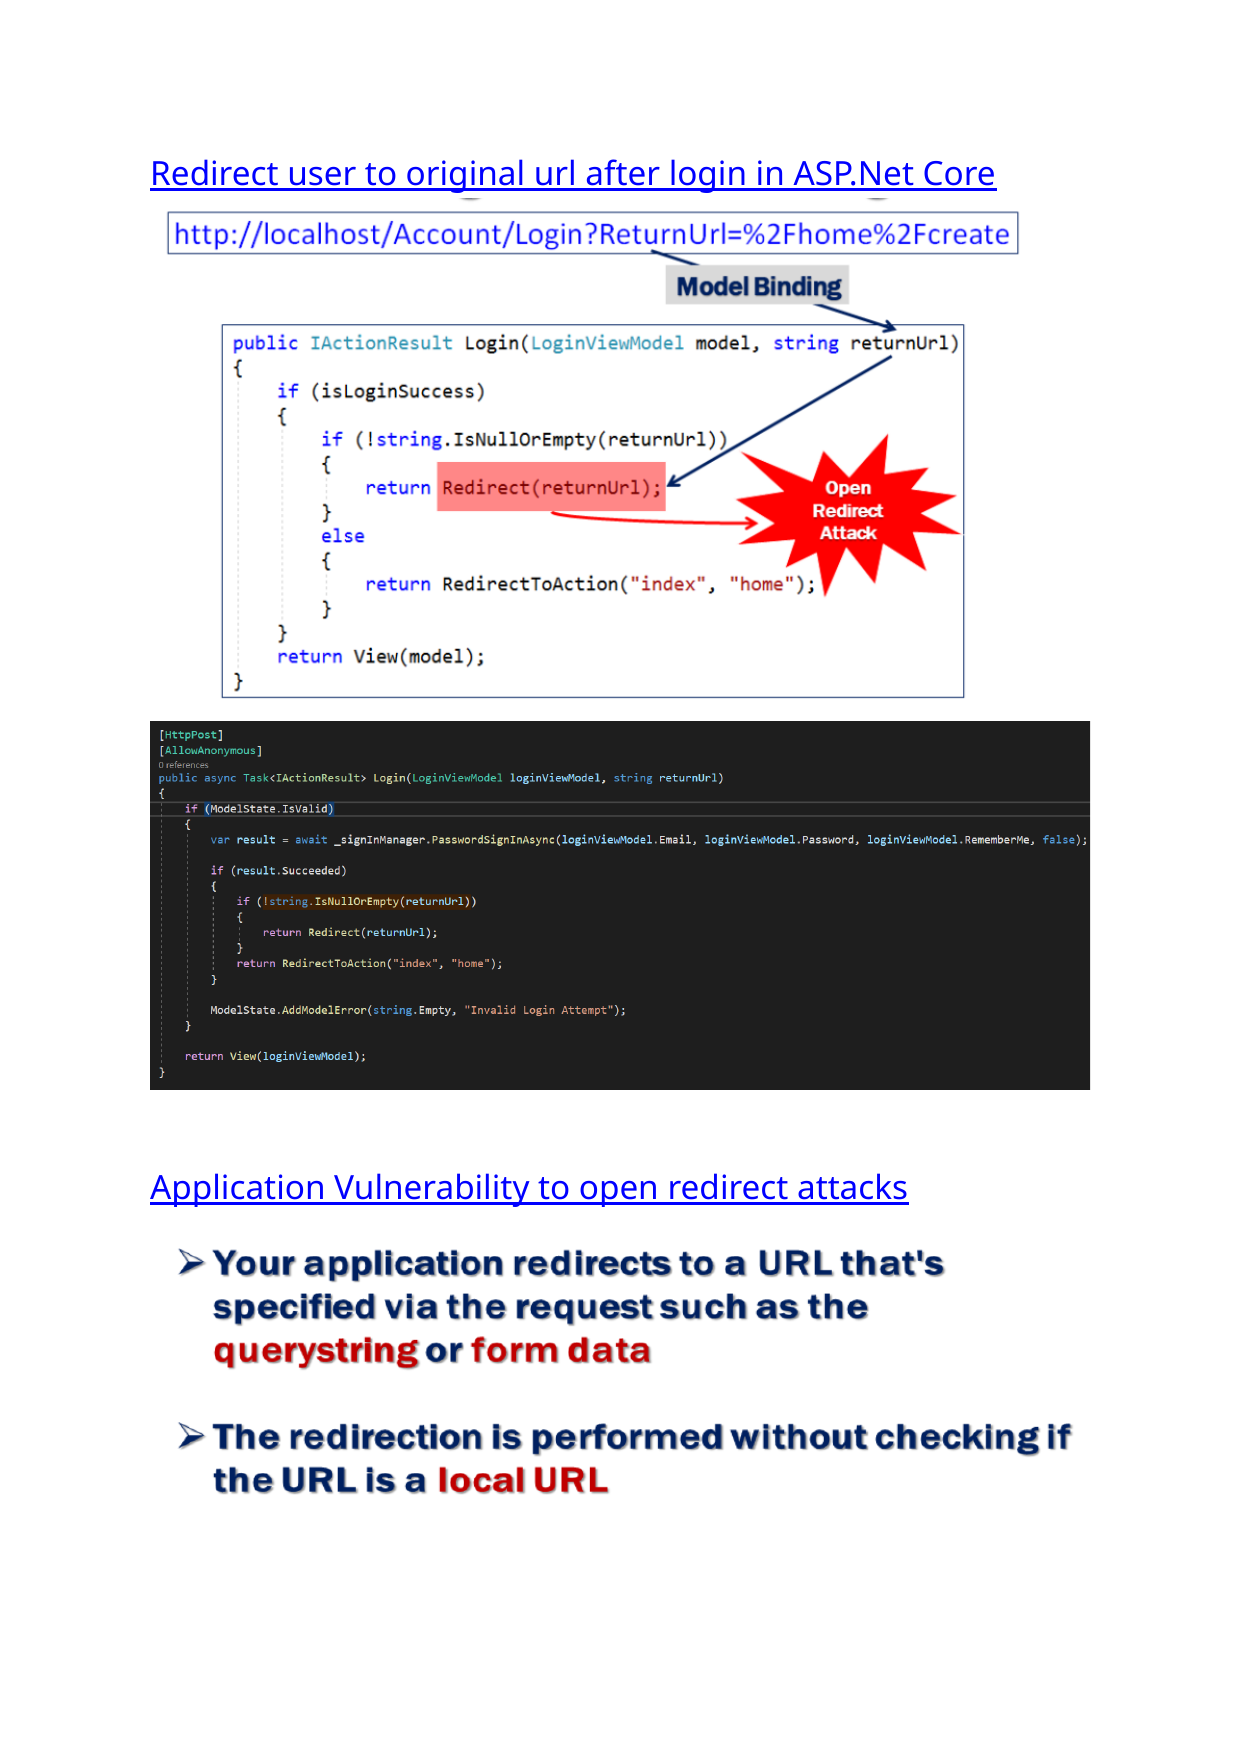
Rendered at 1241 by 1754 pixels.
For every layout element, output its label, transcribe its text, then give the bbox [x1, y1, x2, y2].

picture [150, 721, 1091, 1090]
picture [150, 198, 1034, 702]
subtitle Redirect user to original url after login in ASP.Net Core [150, 150, 1090, 195]
subtitle Application Vulnerability to open redirect attacks [150, 1164, 1090, 1209]
picture [150, 1213, 1091, 1572]
